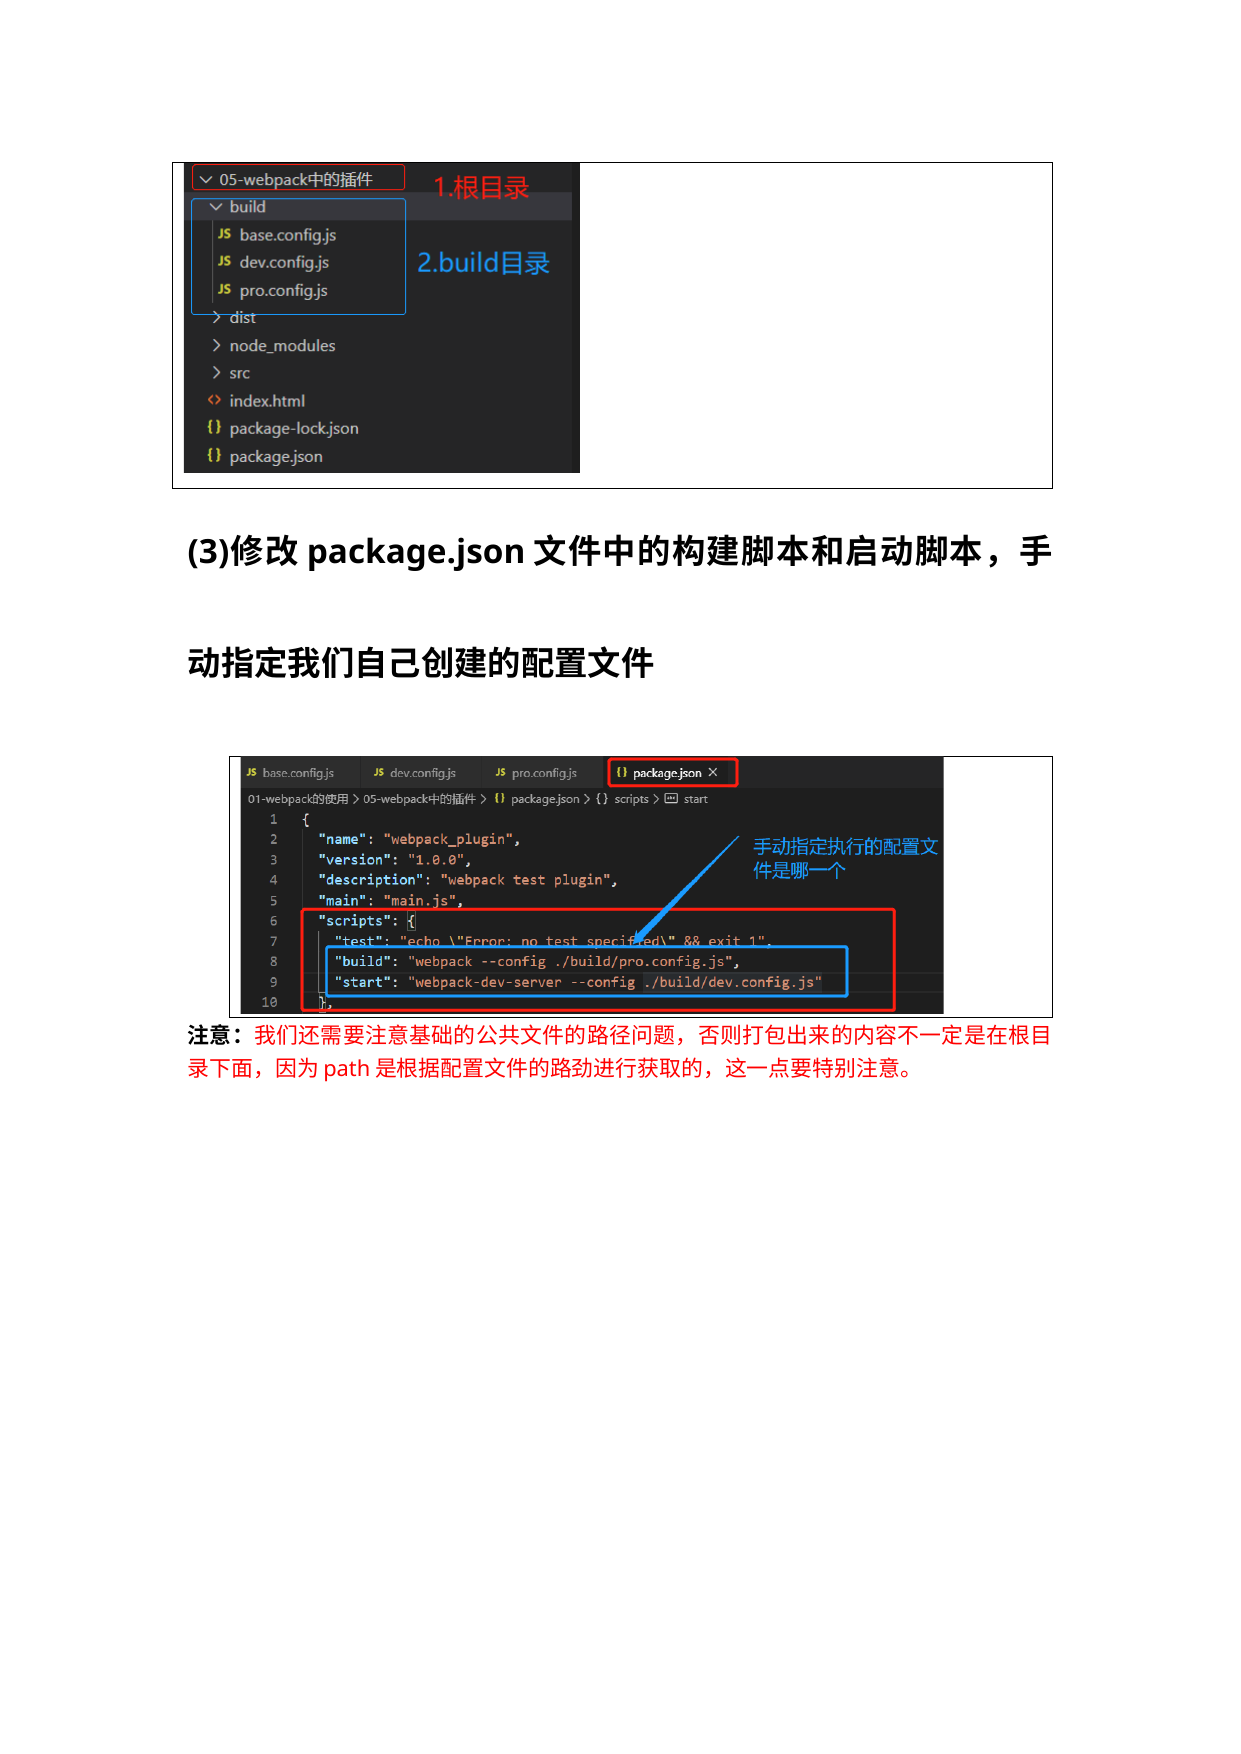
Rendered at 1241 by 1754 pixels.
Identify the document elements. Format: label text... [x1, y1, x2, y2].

table_header [230, 757, 1052, 1017]
text 注意：我们还需要注意基础的公共文件的路径问题，否则打包出来的内容不一定是在根目录下面，因为path是根据配置文件的路劲进行获取的，这一点要特别注意。 [187, 1018, 1053, 1083]
picture [240, 756, 944, 1014]
table_cell [173, 163, 1052, 488]
subtitle (3)修改package.json文件中的构建脚本和启动脚本，手动指定我们自己创建的配置文件 [187, 516, 1053, 693]
picture [183, 163, 580, 473]
